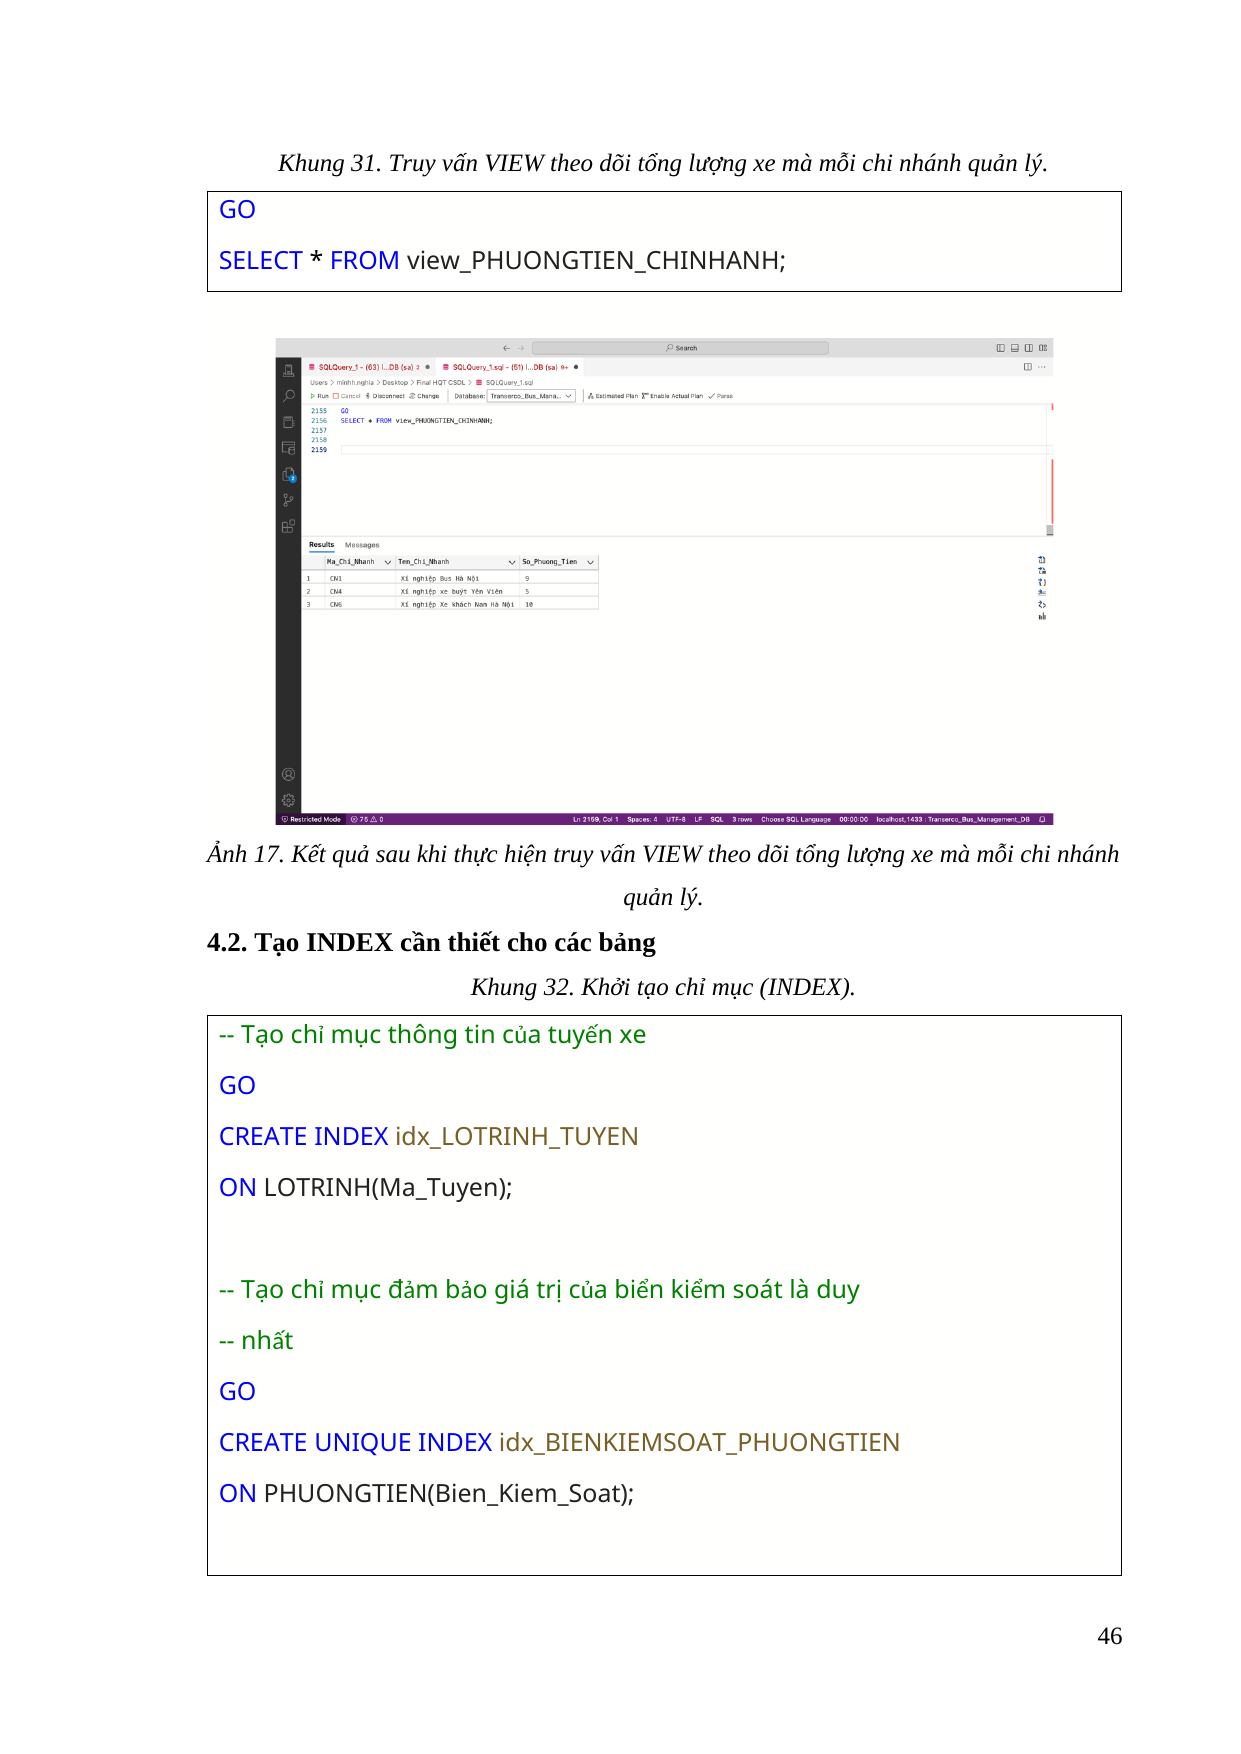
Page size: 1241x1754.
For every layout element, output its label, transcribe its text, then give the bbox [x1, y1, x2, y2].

text Ảnh 17. Kết quả sau khi thực hiện truy vấn VIEW theo dõi tổng lượng xe mà mỗi chi nhánh quản lý. [207, 839, 1122, 911]
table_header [208, 1016, 1121, 1575]
picture [275, 338, 1054, 825]
table_header GO SELECT * FROM view_PHUONGTIEN_CHINHANH; [208, 192, 1121, 291]
text Khung 31. Truy vấn VIEW theo dõi tổng lượng xe mà mỗi chi nhánh quản lý. [207, 148, 1122, 176]
subtitle 4.2. Tạo INDEX cần thiết cho các bảng [207, 926, 1122, 957]
text Khung 32. Khởi tạo chỉ mục (INDEX). [207, 972, 1122, 1001]
